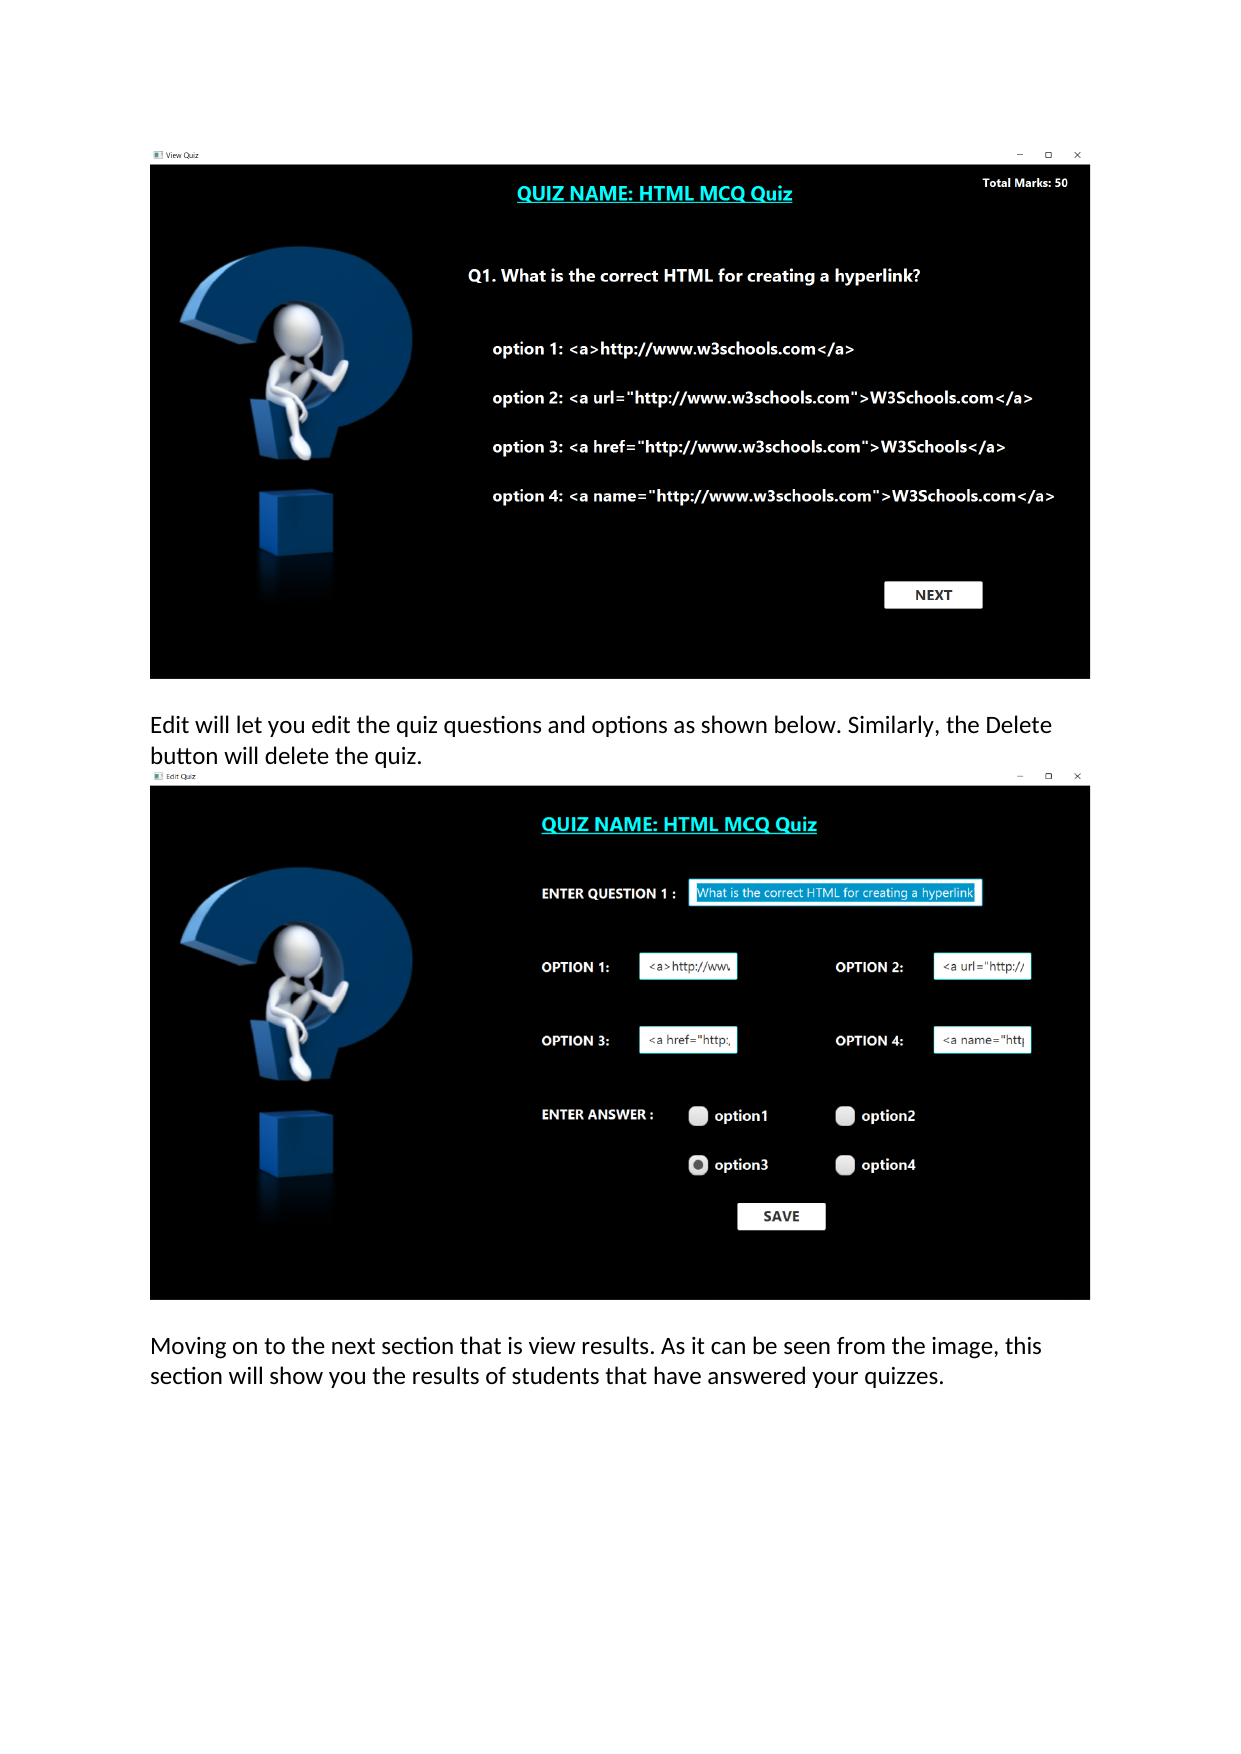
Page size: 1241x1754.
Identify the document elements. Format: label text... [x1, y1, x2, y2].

text Edit will let you edit the quiz questions and options as shown below. Similarly, the Delete button will delete the quiz. [150, 709, 1090, 770]
text Moving on to the next section that is view results. As it can be seen from the image, this section will show you the results of students that have answered your quizzes. [150, 1330, 1090, 1391]
picture [150, 770, 1091, 1300]
picture [150, 150, 1091, 679]
